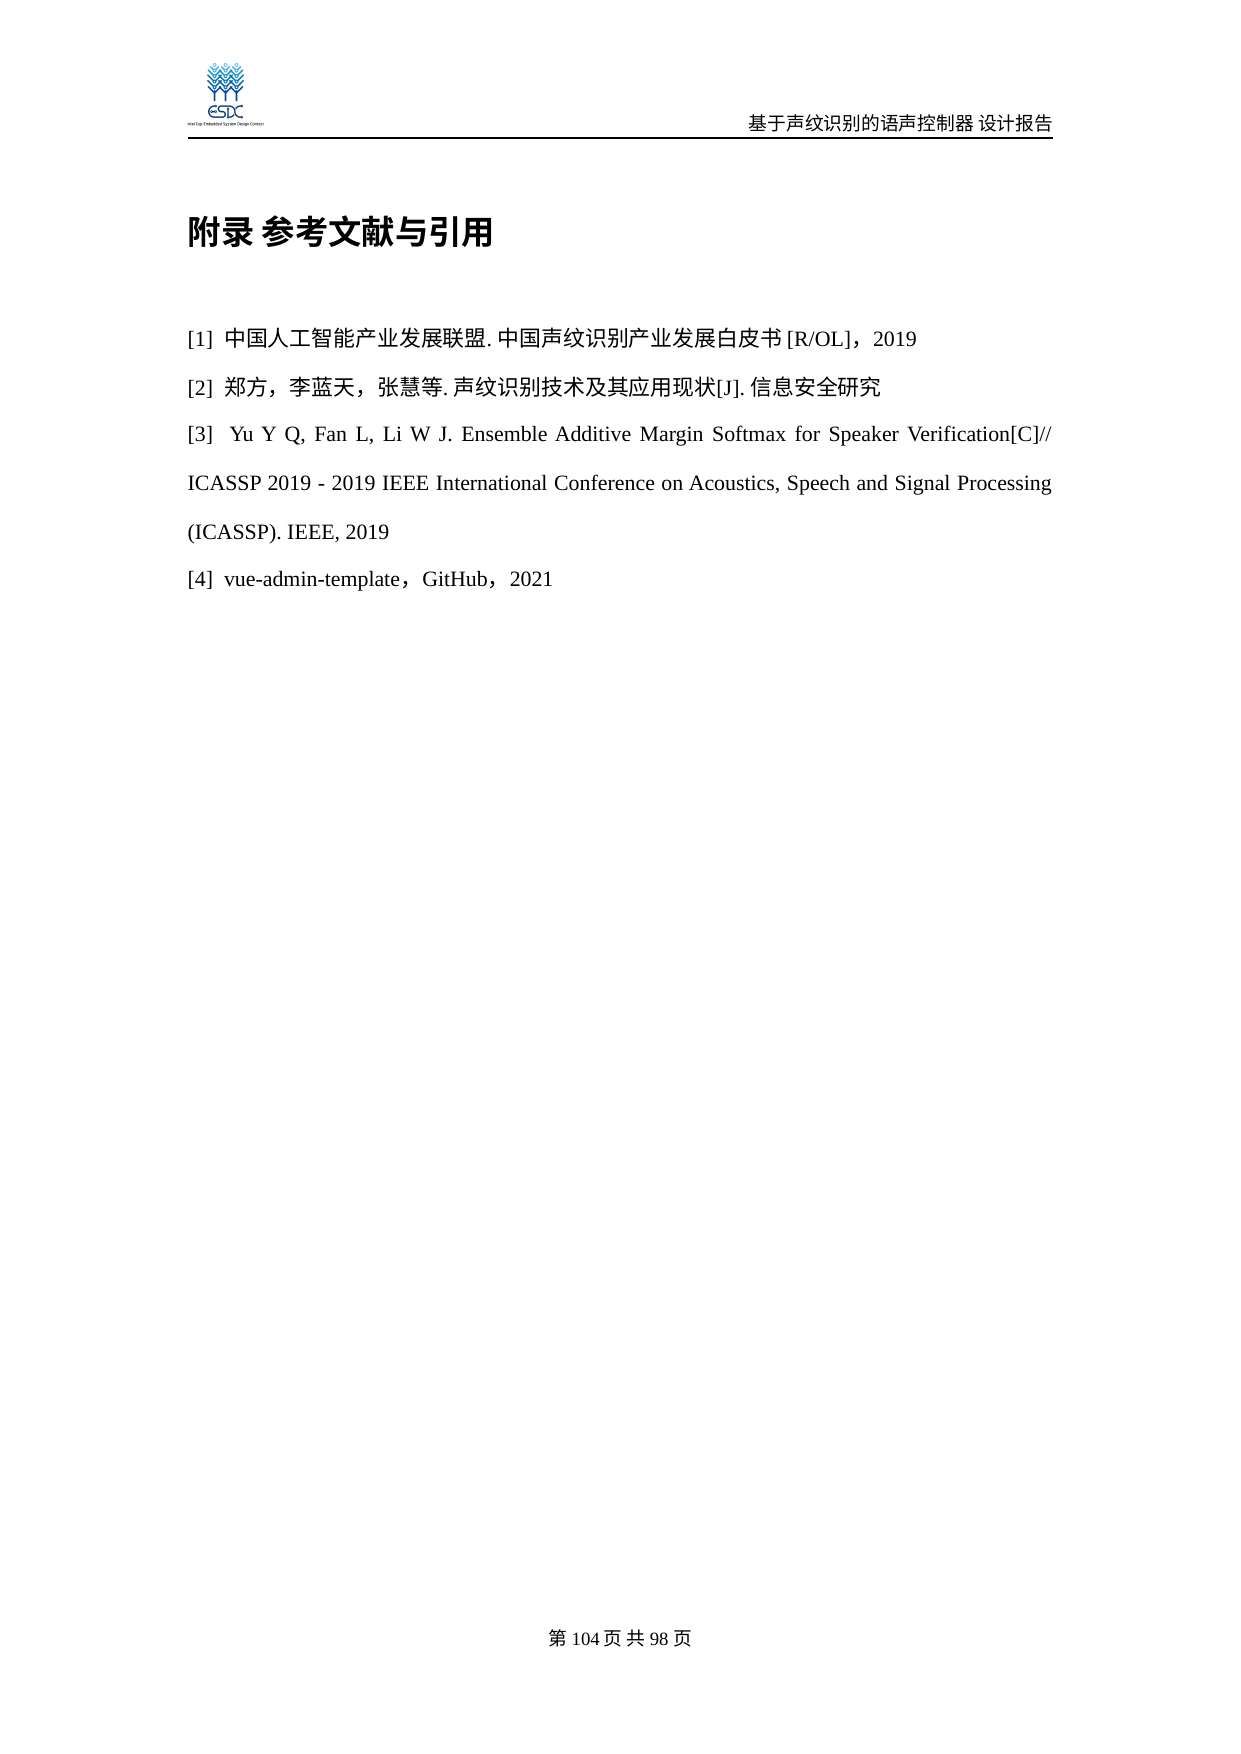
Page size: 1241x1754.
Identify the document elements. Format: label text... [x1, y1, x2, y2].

text [4] vue-admin-template，GitHub，2021 [187, 560, 1053, 593]
text [1] 中国人工智能产业发展联盟. 中国声纹识别产业发展白皮书 [R/OL]，2019 [187, 321, 1053, 353]
text [2] 郑方，李蓝天，张慧等. 声纹识别技术及其应用现状[J]. 信息安全研究 [187, 369, 1053, 402]
text [3] Yu Y Q, Fan L, Li W J. Ensemble Additive Margin Softmax for Speaker Verification[C]// ICASSP 2019 - 2019 IEEE International Conference on Acoustics, Speech and Signal Processing (ICASSP). IEEE, 2019 [187, 417, 1053, 547]
picture [187, 63, 264, 126]
subtitle 附录 参考文献与引用 [187, 197, 1053, 262]
